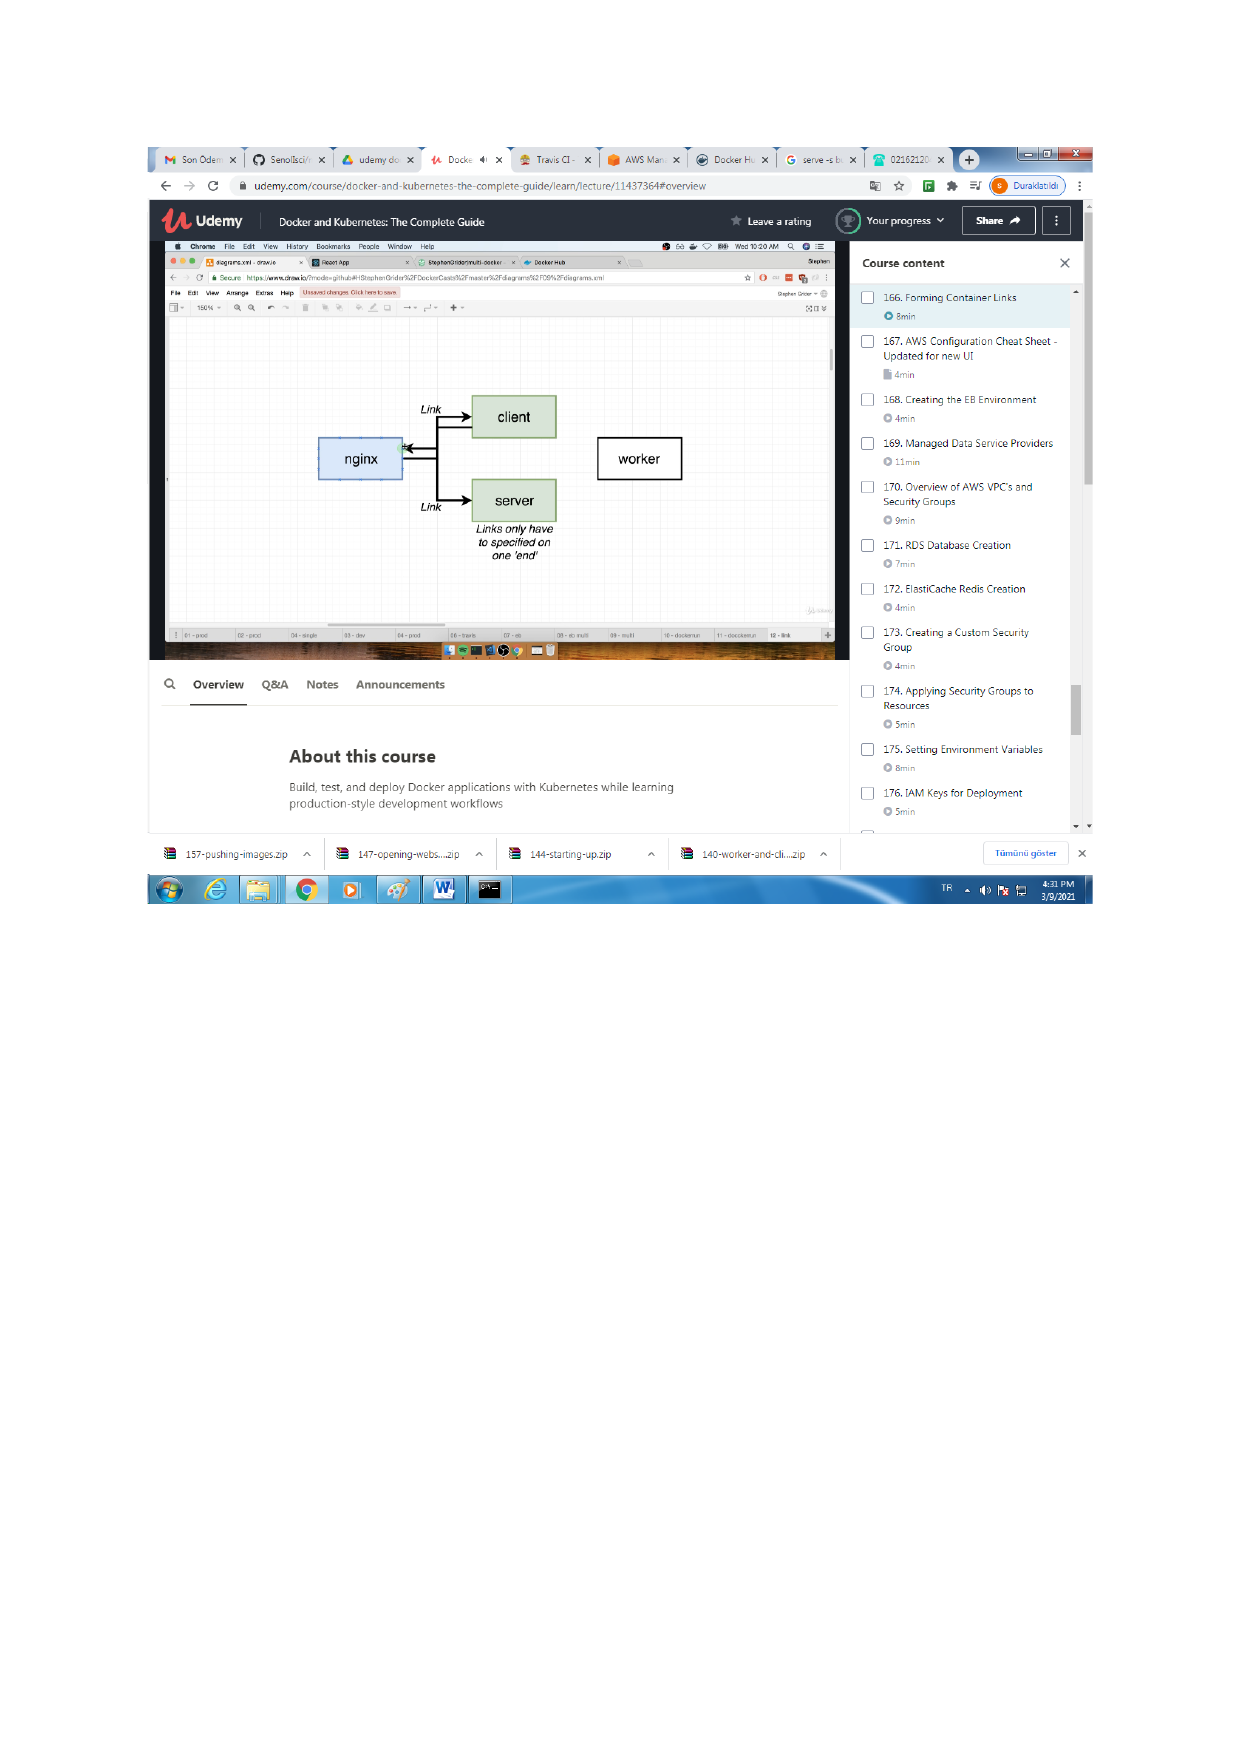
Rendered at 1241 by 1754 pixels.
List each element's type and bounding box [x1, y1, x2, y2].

picture [147, 147, 1093, 904]
